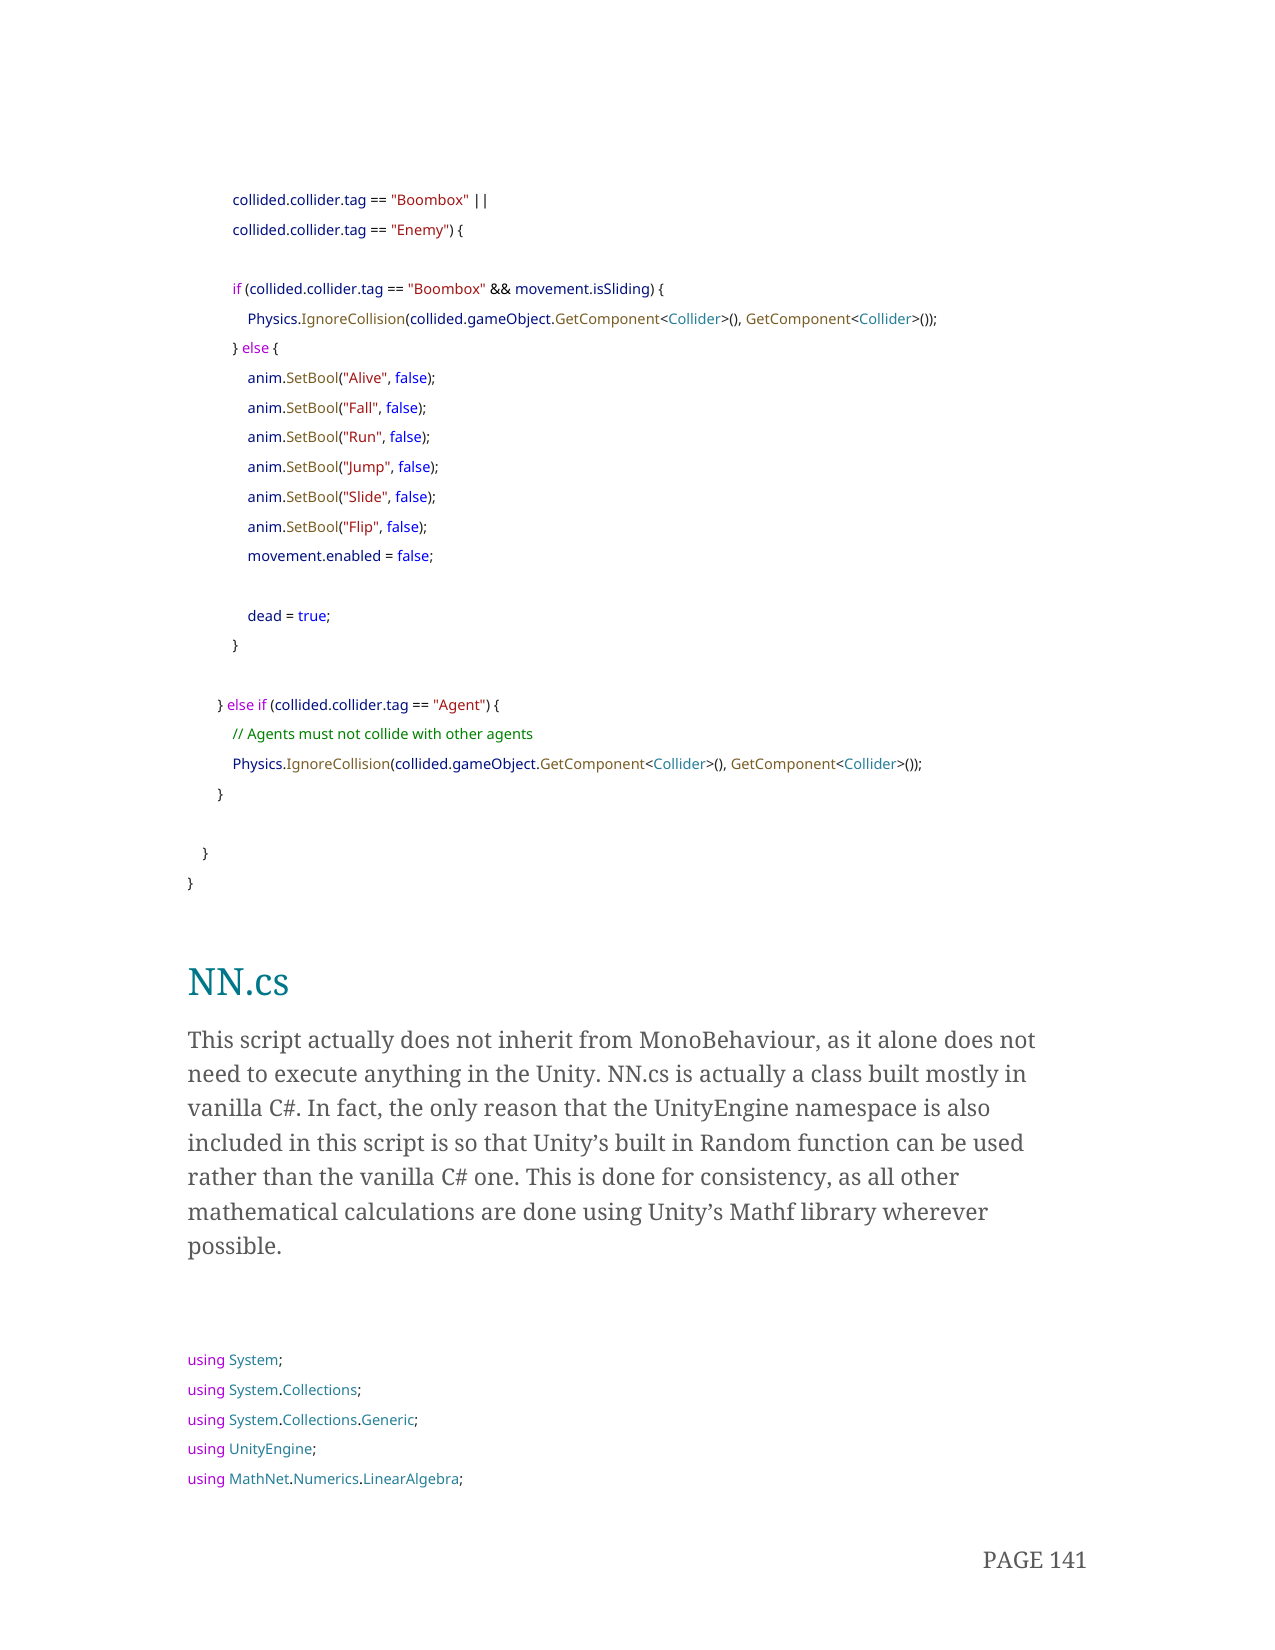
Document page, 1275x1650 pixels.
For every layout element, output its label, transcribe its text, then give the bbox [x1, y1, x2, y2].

text using System.Collections; [187, 1370, 1087, 1400]
text This script actually does not inherit from MonoBehaviour, as it alone does not need to execute anything in the Unity. NN.cs is actually a class built mostly in vanilla C#. In fact, the only reason that the UnityEngine namespace is also included in this script is so that Unity’s built in Random function can be used rather than the vanilla C# one. This is done for consistency, as all other mathematical calculations are done using Unity’s Mathf library wherever possible. [187, 1024, 1087, 1261]
text // Agents must not collide with other agents [187, 714, 1087, 744]
text anim.SetBool("Run", false); [187, 417, 1087, 447]
text movement.enabled = false; [187, 536, 1087, 566]
text if (collided.collider.tag == "Boombox" && movement.isSliding) { [187, 269, 1087, 299]
text } [187, 863, 1087, 892]
text anim.SetBool("Jump", false); [187, 447, 1087, 477]
text using MathNet.Numerics.LinearAlgebra; [187, 1459, 1087, 1489]
text Physics.IgnoreCollision(collided.gameObject.GetComponent<Collider>(), GetComponent<Collider>()); [187, 299, 1087, 328]
text using System.Collections.Generic; [187, 1400, 1087, 1429]
text } [187, 625, 1087, 655]
text collided.collider.tag == "Enemy") { [187, 210, 1087, 239]
text anim.SetBool("Alive", false); [187, 358, 1087, 388]
text Physics.IgnoreCollision(collided.gameObject.GetComponent<Collider>(), GetComponent<Collider>()); [187, 744, 1087, 774]
text collided.collider.tag == "Boombox" || [187, 180, 1087, 210]
text } else { [187, 328, 1087, 358]
text dead = true; [187, 596, 1087, 625]
text } else if (collided.collider.tag == "Agent") { [187, 685, 1087, 714]
text using UnityEngine; [187, 1429, 1087, 1459]
text } [187, 774, 1087, 803]
text anim.SetBool("Flip", false); [187, 507, 1087, 536]
text using System; [187, 1340, 1087, 1370]
text anim.SetBool("Fall", false); [187, 388, 1087, 417]
text anim.SetBool("Slide", false); [187, 477, 1087, 507]
text } [187, 833, 1087, 863]
subtitle NN.cs [187, 955, 1087, 1006]
